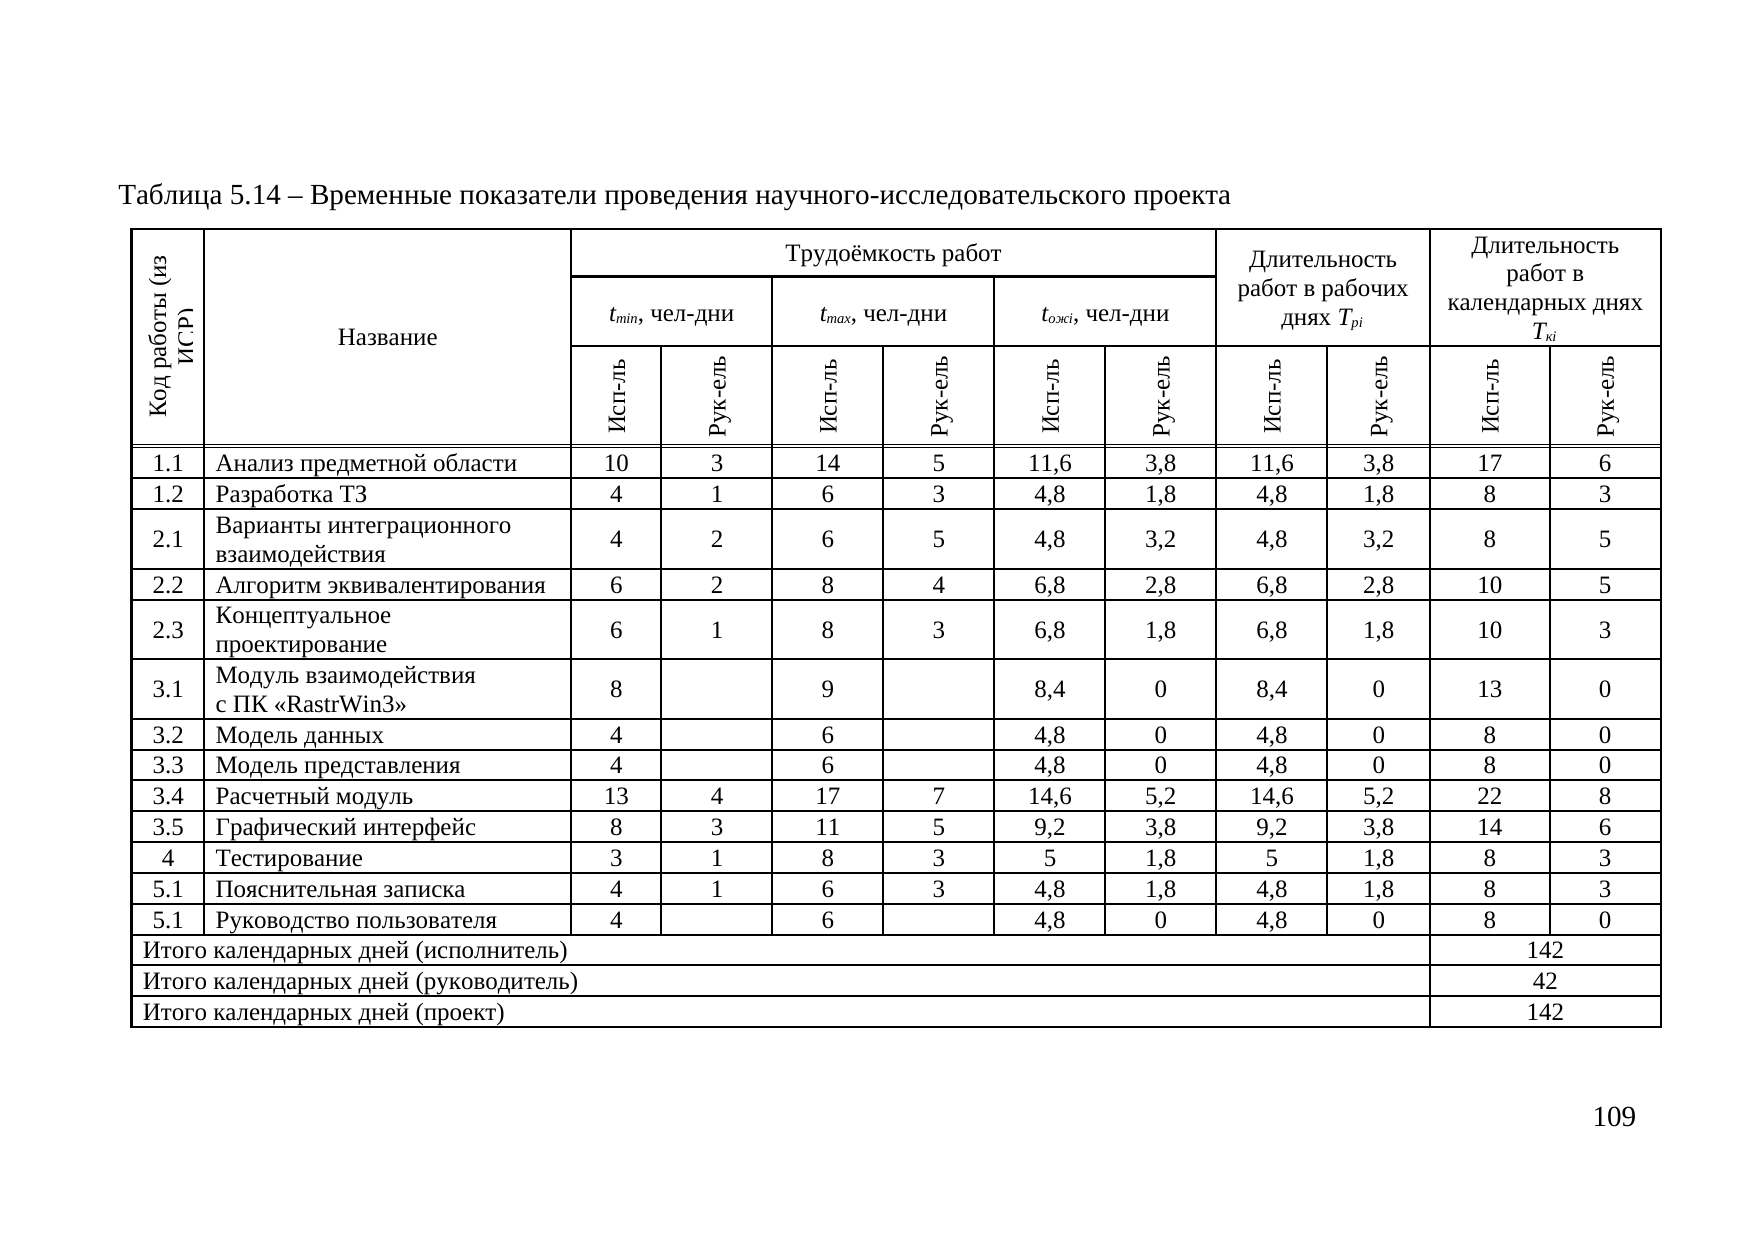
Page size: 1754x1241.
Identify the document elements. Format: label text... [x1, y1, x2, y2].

table_cell 3,2 [1328, 510, 1429, 568]
table_cell 8 [773, 843, 882, 872]
table_cell 4,8 [995, 905, 1104, 933]
table_cell 8 [1431, 720, 1549, 748]
table_cell tmax, чел-дни [773, 278, 993, 345]
table_cell 8 [1431, 479, 1549, 508]
table_cell 1,8 [1328, 843, 1429, 872]
table_cell 4 [572, 720, 660, 748]
table_cell 5 [1551, 510, 1660, 568]
table_cell 4,8 [1217, 874, 1326, 903]
table_cell 3,2 [1106, 510, 1215, 568]
table_cell 8 [1551, 781, 1660, 810]
text Таблица 5.14 – Временные показатели проведения научного-исследовательского проекта [118, 177, 1636, 211]
table_cell 2,8 [1106, 570, 1215, 598]
table_cell 3,8 [1328, 448, 1429, 477]
table_cell 5 [995, 843, 1104, 872]
table_cell Модель данных [205, 720, 570, 748]
table_cell 6 [773, 874, 882, 903]
table_cell 3 [1551, 479, 1660, 508]
table_cell 4 [572, 751, 660, 779]
table_cell 3.4 [133, 781, 203, 810]
table_cell 6 [773, 905, 882, 933]
table_cell 7 [884, 781, 993, 810]
table_cell 0 [1328, 660, 1429, 718]
table_cell 3 [884, 479, 993, 508]
table_cell Концептуальное проектирование [205, 601, 570, 658]
table_cell 6 [773, 720, 882, 748]
table_cell Алгоритм эквивалентирования [205, 570, 570, 598]
table_cell 8 [572, 812, 660, 841]
table_cell 4 [884, 570, 993, 598]
table_cell 0 [1328, 905, 1429, 933]
table_cell 8,4 [995, 660, 1104, 718]
table_cell 9 [773, 660, 882, 718]
table_cell Итого календарных дней (исполнитель) [133, 936, 1429, 964]
table_cell 17 [773, 781, 882, 810]
table_cell 0 [1328, 720, 1429, 748]
table_cell 13 [1431, 660, 1549, 718]
table_cell 6 [773, 751, 882, 779]
table_cell Варианты интеграционного взаимодействия [205, 510, 570, 568]
table_cell 142 [1431, 997, 1660, 1026]
table_cell 3.1 [133, 660, 203, 718]
table_cell 142 [1431, 936, 1660, 964]
table_cell 1,8 [1106, 479, 1215, 508]
table_cell 5 [1551, 570, 1660, 598]
table_cell 4,8 [1217, 479, 1326, 508]
table_cell 1,8 [1106, 874, 1215, 903]
table_cell Тестирование [205, 843, 570, 872]
table_cell 11 [773, 812, 882, 841]
table_cell 42 [1431, 966, 1660, 995]
table_cell 8,4 [1217, 660, 1326, 718]
table_cell 3 [884, 843, 993, 872]
table_cell 4,8 [995, 720, 1104, 748]
table_cell [662, 720, 771, 748]
table_cell 6 [773, 479, 882, 508]
table_cell 0 [1106, 660, 1215, 718]
table_cell 3.2 [133, 720, 203, 748]
table_cell 4,8 [1217, 905, 1326, 933]
table_cell 3 [572, 843, 660, 872]
table_cell 11,6 [995, 448, 1104, 477]
table_cell Исп-ль [1431, 347, 1549, 444]
table_cell 4,8 [1217, 751, 1326, 779]
table_cell 8 [1431, 905, 1549, 933]
table_cell Модель представления [205, 751, 570, 779]
table_cell 0 [1106, 905, 1215, 933]
table_cell 3,8 [1106, 812, 1215, 841]
table_cell 4 [662, 781, 771, 810]
table_cell [662, 751, 771, 779]
table_cell 1.1 [133, 448, 203, 477]
table_header Длительность работ в рабочих днях Тpi [1217, 230, 1429, 345]
table_cell 8 [1431, 874, 1549, 903]
table_cell 3 [884, 601, 993, 658]
table_cell 3,8 [1328, 812, 1429, 841]
table_cell 3 [1551, 874, 1660, 903]
table_cell Расчетный модуль [205, 781, 570, 810]
table_cell Исп-ль [773, 347, 882, 444]
table_cell 17 [1431, 448, 1549, 477]
table_header Код работы (из ИСР) [133, 230, 203, 444]
table_cell 10 [572, 448, 660, 477]
table_cell 14 [773, 448, 882, 477]
table_cell Итого календарных дней (руководитель) [133, 966, 1429, 995]
table_cell 0 [1551, 720, 1660, 748]
table_cell Рук-ель [1328, 347, 1429, 444]
table_cell 1,8 [1328, 479, 1429, 508]
table_cell tmin, чел-дни [572, 278, 771, 345]
table_cell 5 [884, 812, 993, 841]
table_cell Рук-ель [1551, 347, 1660, 444]
table_header Длительность работ в календарных днях Tкi [1431, 230, 1660, 345]
table_cell 4,8 [1217, 510, 1326, 568]
table_cell 9,2 [995, 812, 1104, 841]
table_cell 4,8 [995, 751, 1104, 779]
table_cell [884, 905, 993, 933]
table_cell 4,8 [1217, 720, 1326, 748]
table_cell tожi, чел-дни [995, 278, 1215, 345]
table_cell 1,8 [1106, 843, 1215, 872]
table_cell 2.1 [133, 510, 203, 568]
table_cell [884, 720, 993, 748]
table_cell 6 [1551, 448, 1660, 477]
table_cell Разработка ТЗ [205, 479, 570, 508]
table_cell 1,8 [1106, 601, 1215, 658]
table_cell 8 [1431, 510, 1549, 568]
table_cell 0 [1551, 751, 1660, 779]
table_cell 4 [572, 905, 660, 933]
table_cell Исп-ль [995, 347, 1104, 444]
table_cell 2 [662, 510, 771, 568]
table_cell 6 [572, 601, 660, 658]
table_cell 9,2 [1217, 812, 1326, 841]
table_cell 5,2 [1328, 781, 1429, 810]
table_cell 1 [662, 479, 771, 508]
table_cell 4 [572, 874, 660, 903]
table_cell 0 [1551, 905, 1660, 933]
table_cell [884, 660, 993, 718]
table_cell Итого календарных дней (проект) [133, 997, 1429, 1026]
table_cell 5.1 [133, 905, 203, 933]
table_cell Рук-ель [884, 347, 993, 444]
table_cell 3.3 [133, 751, 203, 779]
table_cell 2.3 [133, 601, 203, 658]
table_cell 5 [884, 510, 993, 568]
table_cell 4,8 [995, 479, 1104, 508]
table_cell 3 [662, 448, 771, 477]
table_cell 4,8 [995, 510, 1104, 568]
table_cell 6 [1551, 812, 1660, 841]
table_cell 2.2 [133, 570, 203, 598]
table_cell 8 [1431, 751, 1549, 779]
table_cell 13 [572, 781, 660, 810]
table_cell 8 [1431, 843, 1549, 872]
table_cell 14,6 [995, 781, 1104, 810]
table_cell Исп-ль [572, 347, 660, 444]
table_cell 6,8 [1217, 601, 1326, 658]
table_cell 1,8 [1328, 601, 1429, 658]
table_cell 0 [1106, 720, 1215, 748]
table_cell 11,6 [1217, 448, 1326, 477]
table_cell Модуль взаимодействия с ПК «RastrWin3» [205, 660, 570, 718]
table_cell 1.2 [133, 479, 203, 508]
table_cell Пояснительная записка [205, 874, 570, 903]
table_cell Исп-ль [1217, 347, 1326, 444]
table_cell 1 [662, 601, 771, 658]
table_cell 0 [1106, 751, 1215, 779]
table_cell 6,8 [1217, 570, 1326, 598]
table_cell 4 [572, 479, 660, 508]
table_cell 3 [884, 874, 993, 903]
table_cell 4 [133, 843, 203, 872]
table_cell 3.5 [133, 812, 203, 841]
table_cell 3 [1551, 843, 1660, 872]
table_cell 8 [773, 601, 882, 658]
table_cell 6 [572, 570, 660, 598]
table_cell 5.1 [133, 874, 203, 903]
table_cell 1,8 [1328, 874, 1429, 903]
table_cell 0 [1328, 751, 1429, 779]
table_cell 3 [1551, 601, 1660, 658]
table_cell 14,6 [1217, 781, 1326, 810]
table_cell 2,8 [1328, 570, 1429, 598]
table_cell 10 [1431, 601, 1549, 658]
table_cell 14 [1431, 812, 1549, 841]
table_cell 3,8 [1106, 448, 1215, 477]
table_cell 1 [662, 843, 771, 872]
table_cell 5,2 [1106, 781, 1215, 810]
table_cell 1 [662, 874, 771, 903]
table_cell 4,8 [995, 874, 1104, 903]
table_cell Рук-ель [1106, 347, 1215, 444]
table_cell Руководство пользователя [205, 905, 570, 933]
table_cell 6 [773, 510, 882, 568]
table_cell Анализ предметной области [205, 448, 570, 477]
table_cell 0 [1551, 660, 1660, 718]
table_cell 6,8 [995, 601, 1104, 658]
table_cell [884, 751, 993, 779]
table_cell 2 [662, 570, 771, 598]
table_cell 8 [773, 570, 882, 598]
table_cell 5 [884, 448, 993, 477]
table_header Название [205, 230, 570, 444]
table_cell 5 [1217, 843, 1326, 872]
table_header Трудоёмкость работ [572, 230, 1215, 275]
table_cell 6,8 [995, 570, 1104, 598]
table_cell 22 [1431, 781, 1549, 810]
table_cell Рук-ель [662, 347, 771, 444]
table_cell [662, 905, 771, 933]
table_cell [662, 660, 771, 718]
table_cell Графический интерфейс [205, 812, 570, 841]
table_cell 3 [662, 812, 771, 841]
table_cell 10 [1431, 570, 1549, 598]
table_cell 8 [572, 660, 660, 718]
table_cell 4 [572, 510, 660, 568]
